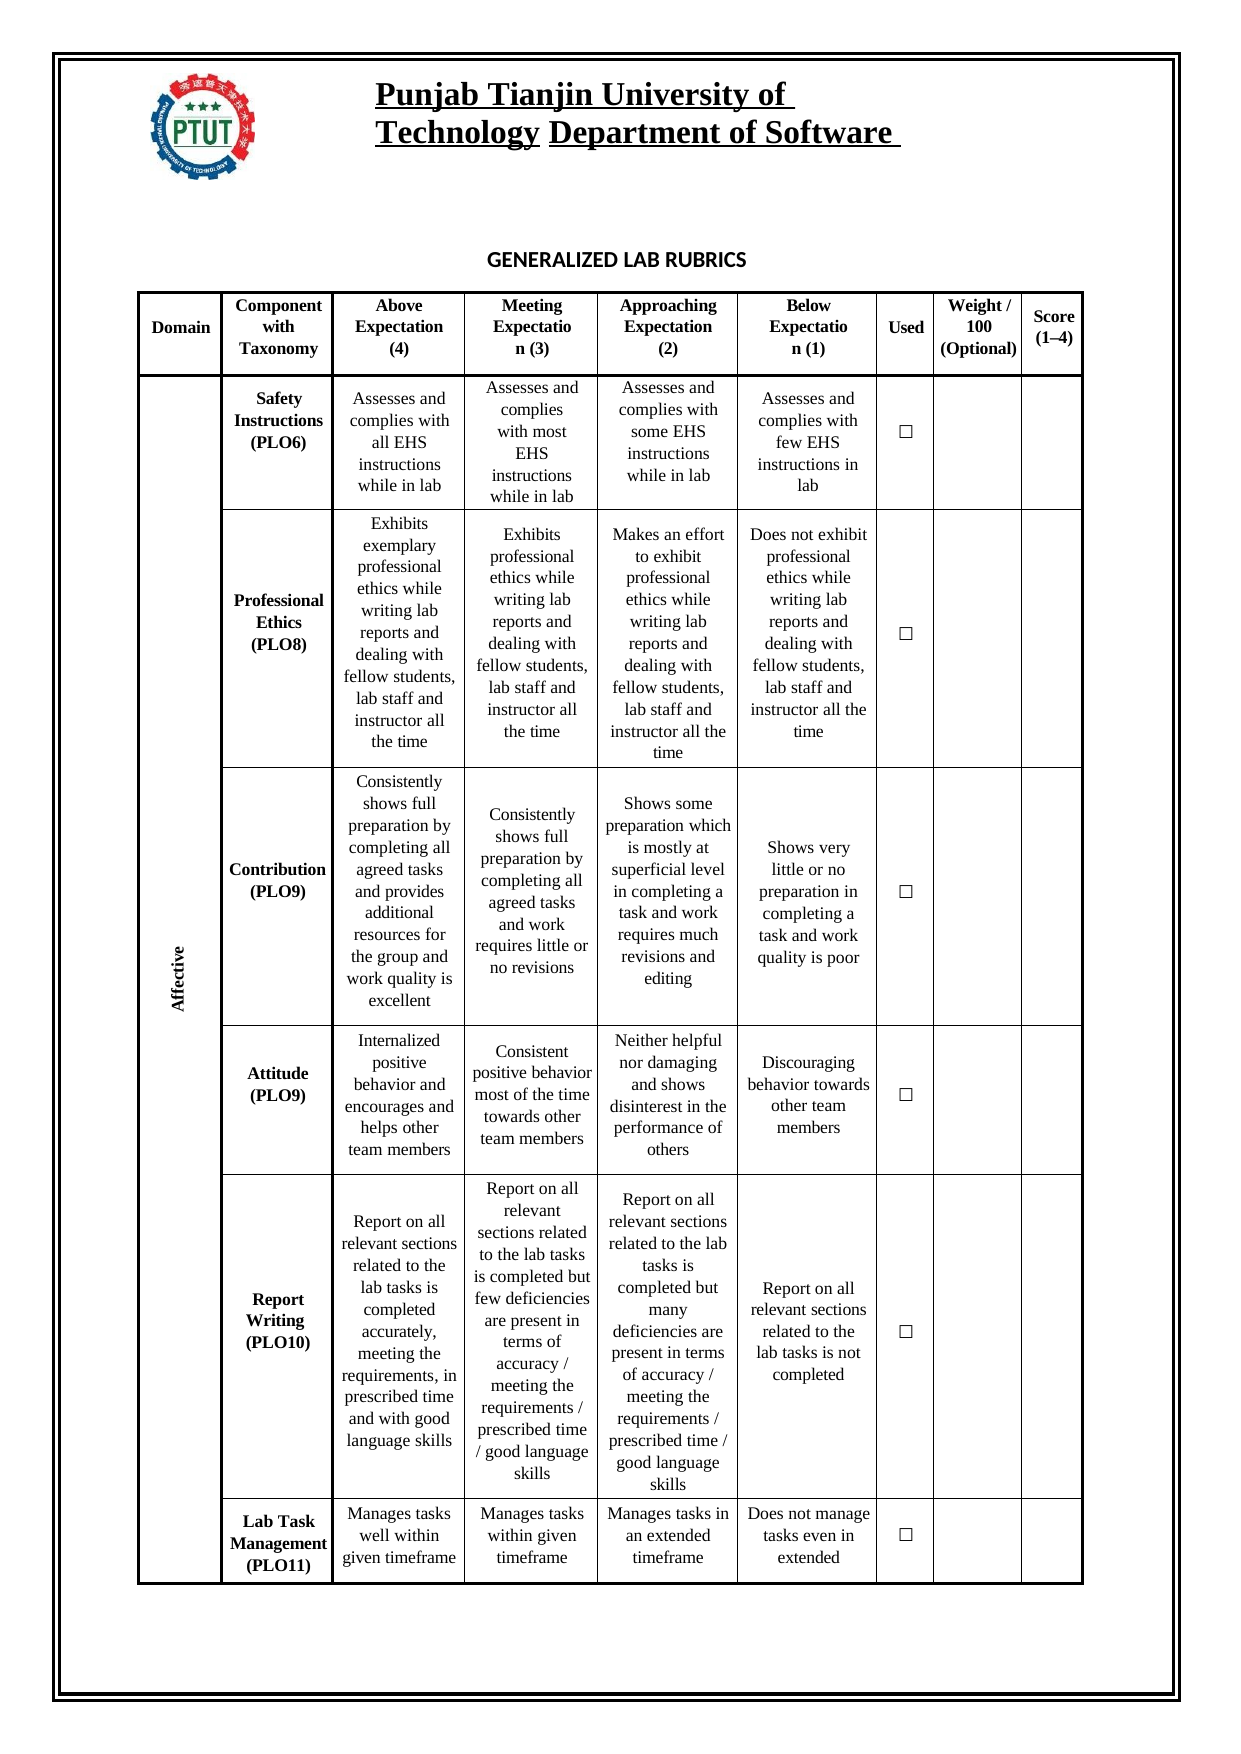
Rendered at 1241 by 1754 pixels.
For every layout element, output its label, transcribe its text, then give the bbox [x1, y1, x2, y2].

table_cell Report on all relevant sections related to the lab tasks is completed accurately, meeting the requirements, in prescribed time and with good language skills [334, 1175, 464, 1498]
table_header Weight / 100 (Optional) [934, 294, 1021, 374]
table_cell Report on all relevant sections related to the lab tasks is completed but many deficiencies are present in terms of accuracy / meeting the requirements / prescribed time / good language skills [598, 1175, 737, 1498]
table_cell Discouraging behavior towards other team members [738, 1026, 876, 1174]
table_cell ☐ [877, 377, 933, 509]
table_cell [934, 768, 1021, 1025]
table_cell [1022, 1026, 1081, 1174]
table_header Score (1–4) [1022, 294, 1081, 374]
table_cell [1022, 1499, 1081, 1582]
table_cell Internalized positive behavior and encourages and helps other team members [334, 1026, 464, 1174]
table_cell Assesses and complies with most EHS instructions while in lab [465, 377, 597, 509]
table_cell Assesses and complies with few EHS instructions in lab [738, 377, 876, 509]
table_header Below Expectation (1) [738, 294, 876, 374]
table_cell Exhibits exemplary professional ethics while writing lab reports and dealing with fellow students, lab staff and instructor all the time [334, 510, 464, 767]
table_cell ☐ [877, 768, 933, 1025]
table_cell Consistent positive behavior most of the time towards other team members [465, 1026, 597, 1174]
table_header Component with Taxonomy [223, 294, 331, 374]
table_cell ☐ [877, 510, 933, 767]
table_header Above Expectation (4) [334, 294, 464, 374]
table_cell Professional Ethics (PLO8) [223, 510, 331, 767]
table_cell [934, 1026, 1021, 1174]
table_cell Contribution (PLO9) [223, 768, 331, 1025]
table_cell Consistently shows full preparation by completing all agreed tasks and provides additional resources for the group and work quality is excellent [334, 768, 464, 1025]
table_cell Report Writing (PLO10) [223, 1175, 331, 1498]
table_header Meeting Expectation (3) [465, 294, 597, 374]
table_cell Does not manage tasks even in extended [738, 1499, 876, 1582]
table_cell Assesses and complies with some EHS instructions while in lab [598, 377, 737, 509]
table_cell Report on all relevant sections related to the lab tasks is not completed [738, 1175, 876, 1498]
table_cell Neither helpful nor damaging and shows disinterest in the performance of others [598, 1026, 737, 1174]
table_cell Assesses and complies with all EHS instructions while in lab [334, 377, 464, 509]
table_cell Report on all relevant sections related to the lab tasks is completed but few deficiencies are present in terms of accuracy / meeting the requirements / prescribed time / good language skills [465, 1175, 597, 1498]
table_cell [934, 377, 1021, 509]
table_cell Manages tasks in an extended timeframe [598, 1499, 737, 1582]
table_header Used [877, 294, 933, 374]
table_header Domain [140, 294, 220, 374]
table_cell [934, 1499, 1021, 1582]
table_cell Attitude (PLO9) [223, 1026, 331, 1174]
table_cell Affective [140, 377, 220, 1582]
table_cell Manages tasks within given timeframe [465, 1499, 597, 1582]
table_cell Consistently shows full preparation by completing all agreed tasks and work requires little or no revisions [465, 768, 597, 1025]
table_cell [1022, 1175, 1081, 1498]
table_cell Shows some preparation which is mostly at superficial level in completing a task and work requires much revisions and editing [598, 768, 737, 1025]
table_cell [1022, 768, 1081, 1025]
table_cell ☐ [877, 1499, 933, 1582]
table_cell [1022, 377, 1081, 509]
table_header Approaching Expectation (2) [598, 294, 737, 374]
table_cell ☐ [877, 1026, 933, 1174]
table_cell Safety Instructions (PLO6) [223, 377, 331, 509]
table_cell Makes an effort to exhibit professional ethics while writing lab reports and dealing with fellow students, lab staff and instructor all the time [598, 510, 737, 767]
table_cell [934, 510, 1021, 767]
table_cell Lab Task Management (PLO11) [223, 1499, 331, 1582]
table_cell ☐ [877, 1175, 933, 1498]
text GENERALIZED LAB RUBRICS [133, 245, 1101, 273]
table_cell [1022, 510, 1081, 767]
picture [150, 73, 255, 180]
table_cell [934, 1175, 1021, 1498]
table_cell Does not exhibit professional ethics while writing lab reports and dealing with fellow students, lab staff and instructor all the time [738, 510, 876, 767]
table_cell Shows very little or no preparation in completing a task and work quality is poor [738, 768, 876, 1025]
table_cell Manages tasks well within given timeframe [334, 1499, 464, 1582]
table_cell Exhibits professional ethics while writing lab reports and dealing with fellow students, lab staff and instructor all the time [465, 510, 597, 767]
